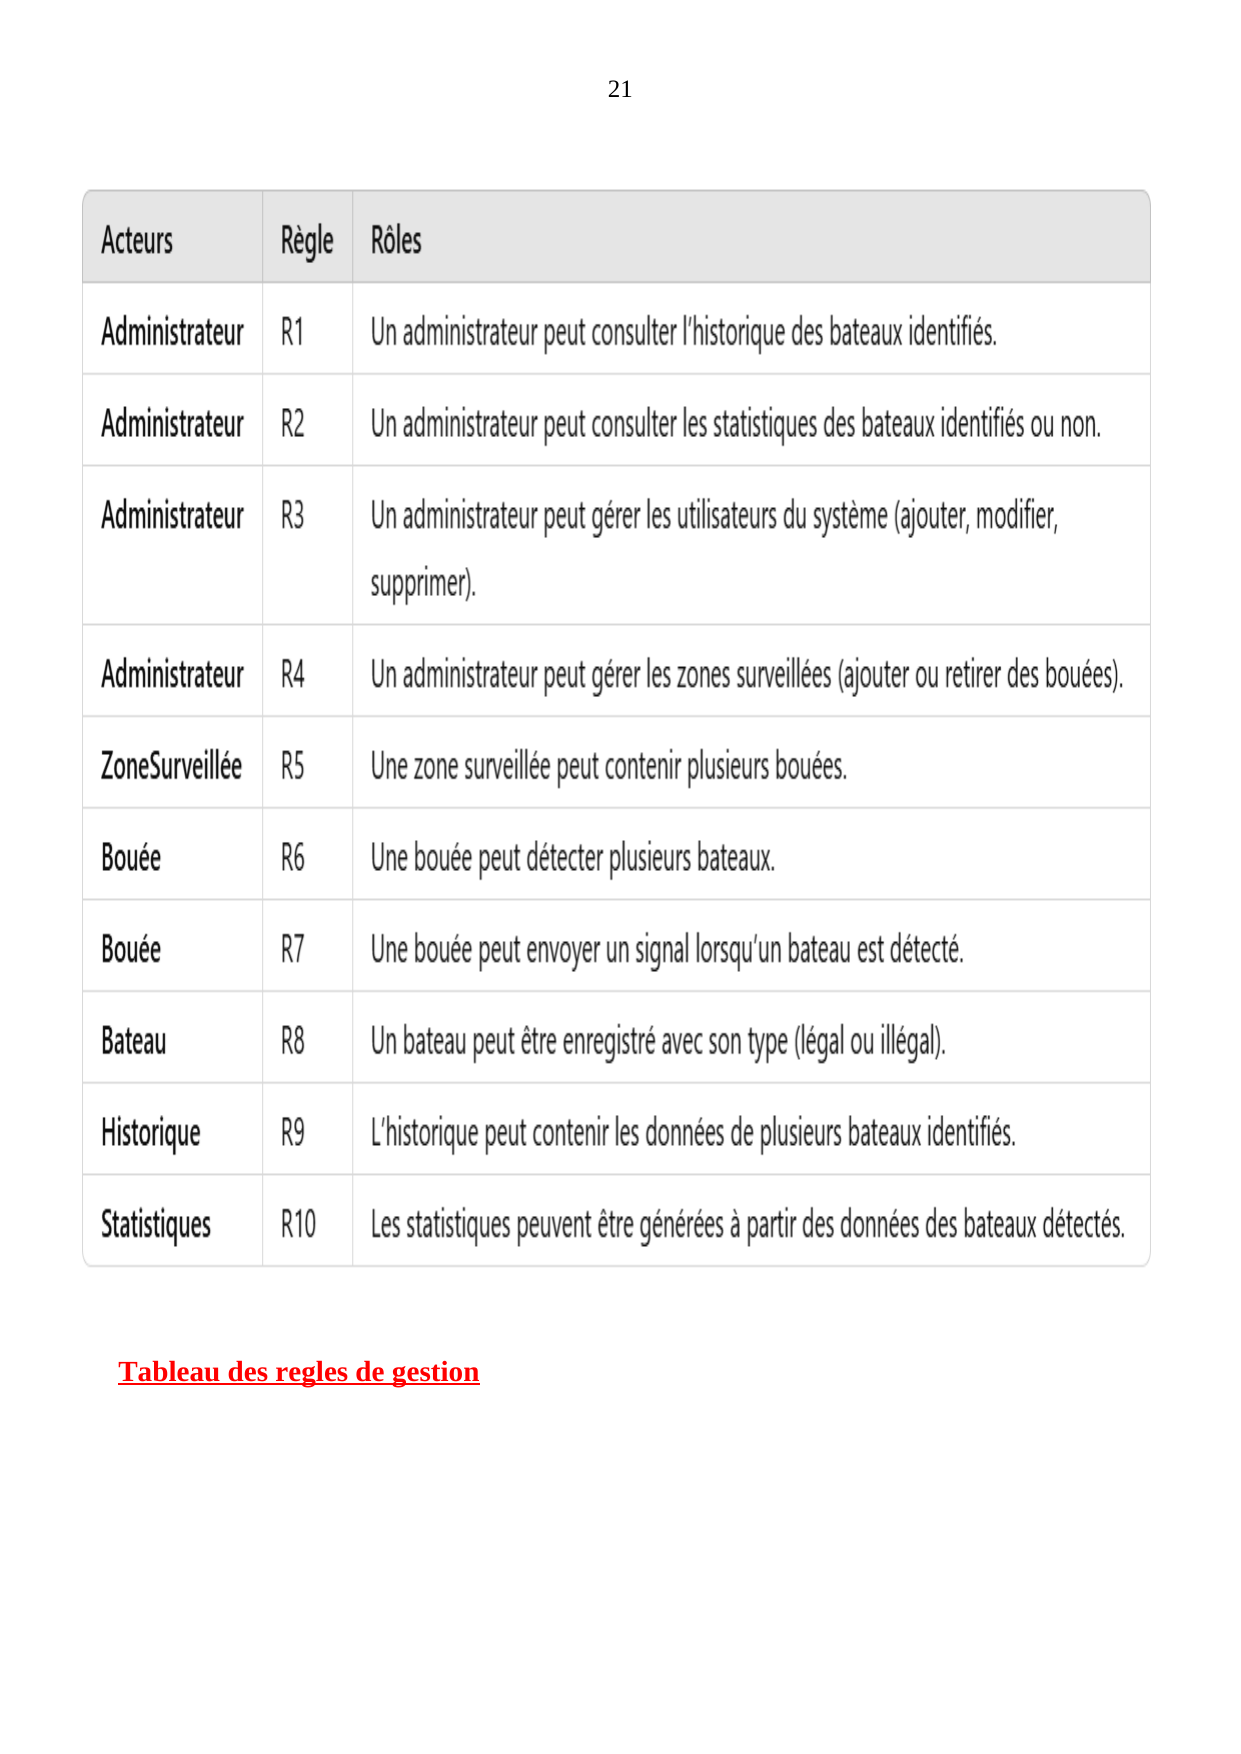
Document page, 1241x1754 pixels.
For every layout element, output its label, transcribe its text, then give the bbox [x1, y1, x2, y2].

text Tableau des regles de gestion [118, 1354, 1122, 1388]
picture [67, 162, 1165, 1288]
